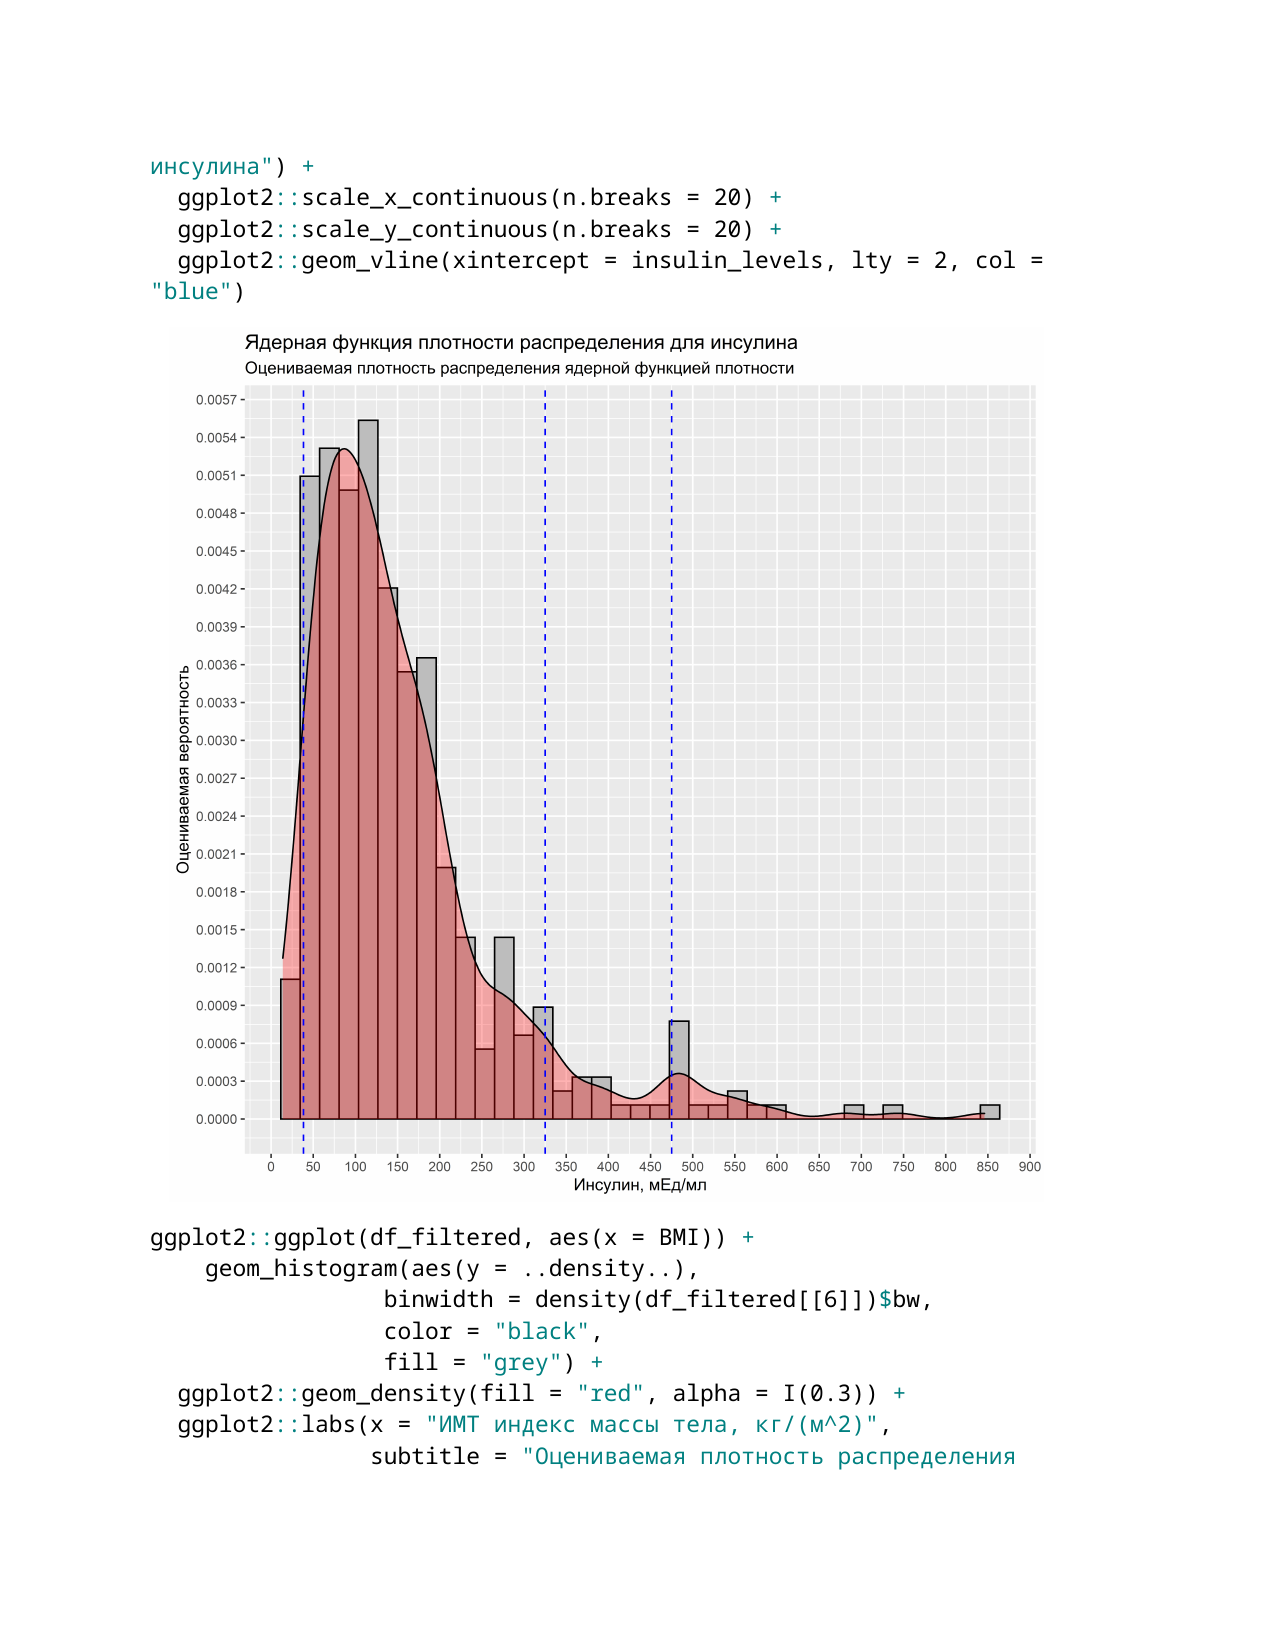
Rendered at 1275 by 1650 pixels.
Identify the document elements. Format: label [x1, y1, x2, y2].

picture [168, 327, 1044, 1202]
text [150, 150, 1125, 306]
text [150, 1221, 1125, 1471]
